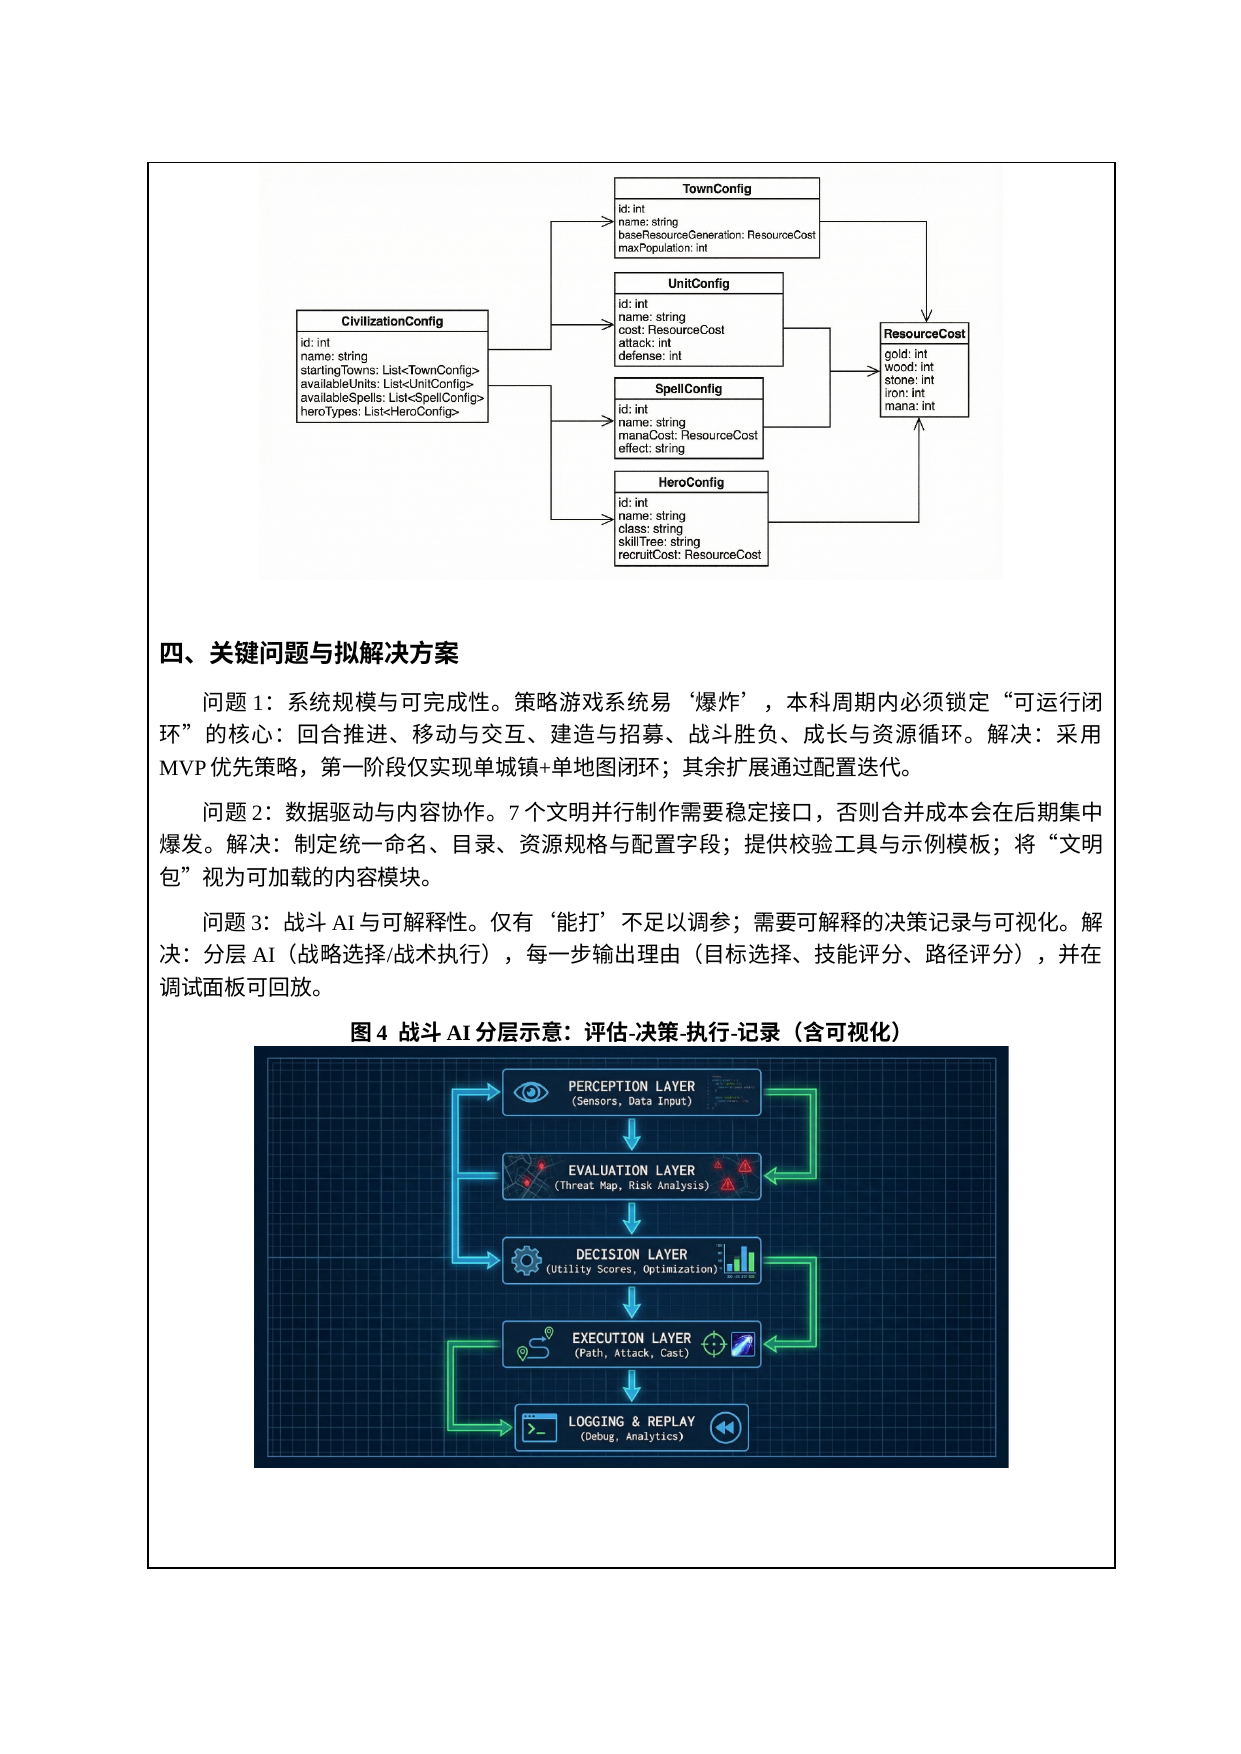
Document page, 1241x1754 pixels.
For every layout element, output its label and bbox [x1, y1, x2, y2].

picture [254, 1046, 1009, 1468]
picture [259, 164, 1004, 580]
table_cell [149, 163, 1114, 1567]
